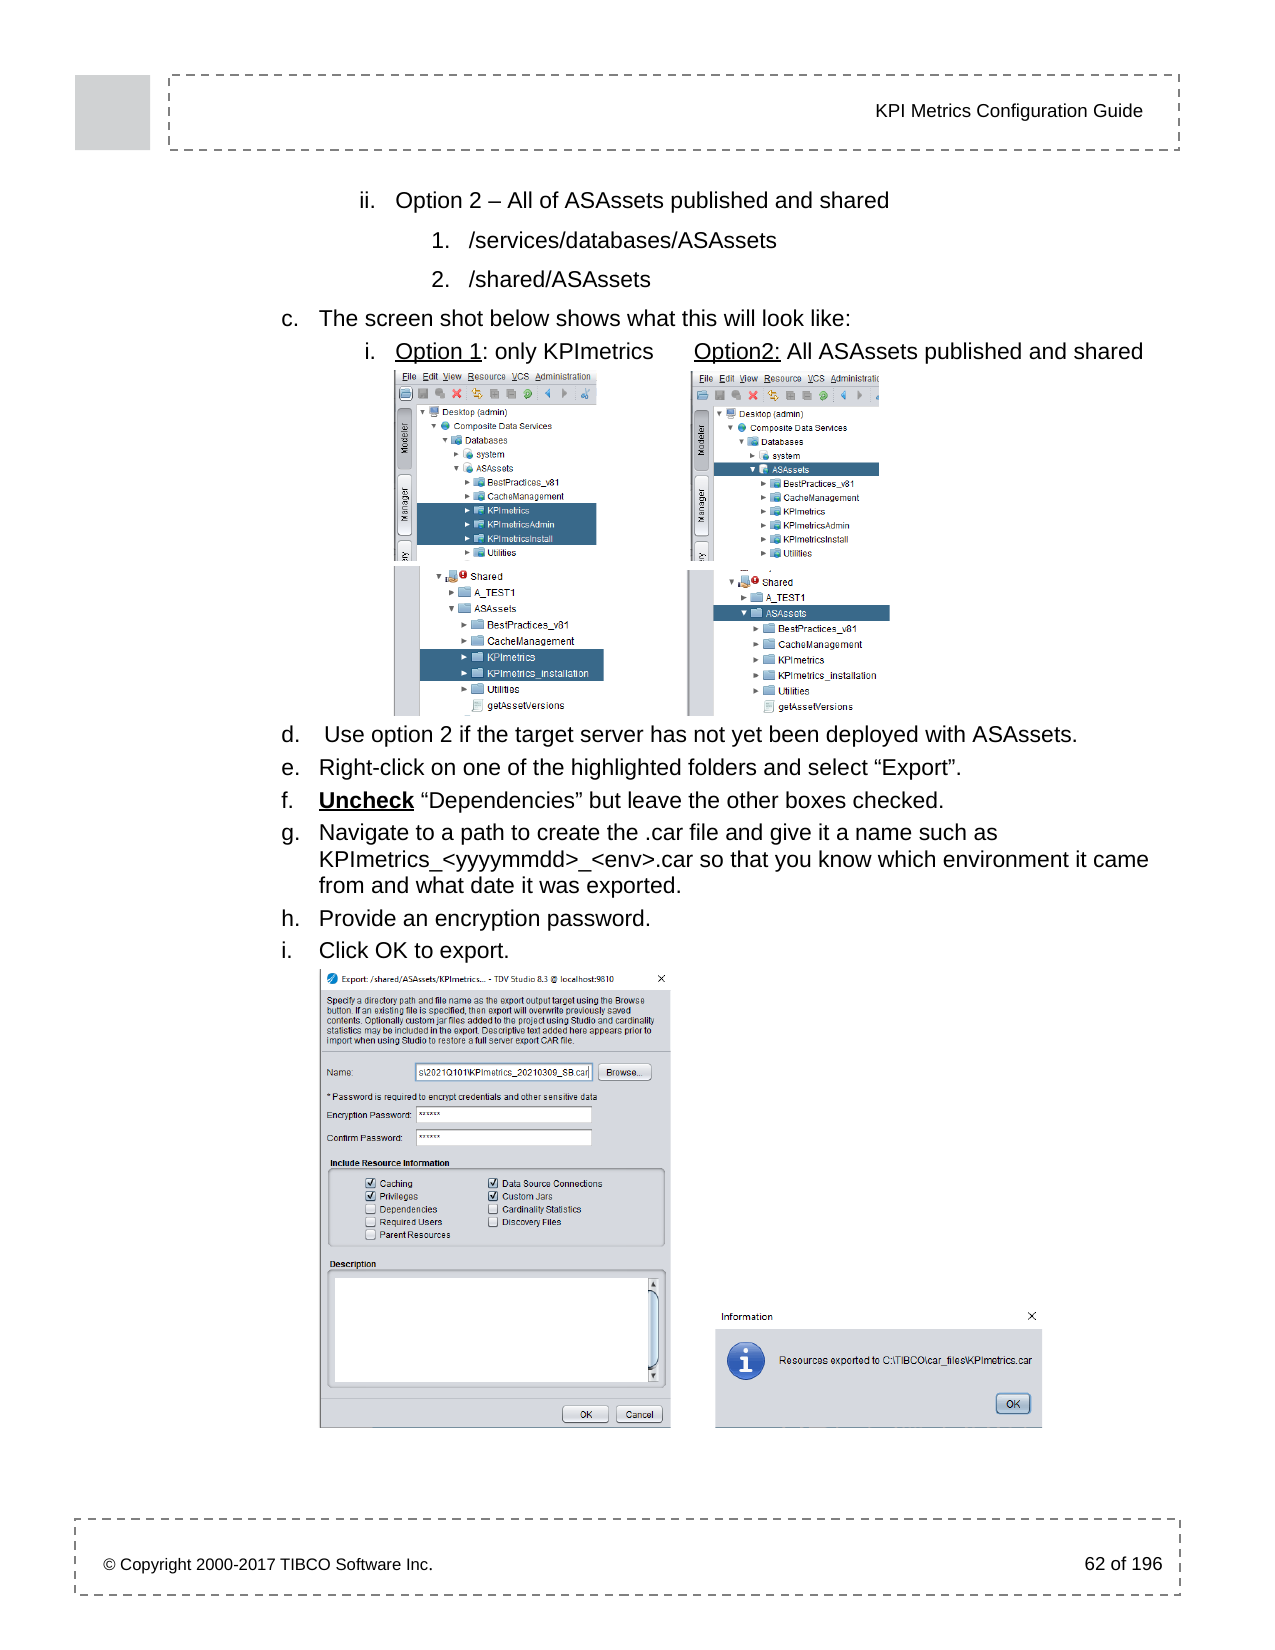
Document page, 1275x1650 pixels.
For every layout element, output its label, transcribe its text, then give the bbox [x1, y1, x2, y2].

list Use option 2 if the target server has not yet been deployed with ASAssets. [281, 721, 1162, 748]
picture [715, 1304, 1043, 1428]
picture [393, 566, 604, 716]
list Right-click on one of the highlighted folders and select “Export”. [281, 754, 1162, 780]
list Option 2 – All of ASAssets published and shared [376, 187, 1162, 214]
picture [393, 370, 597, 561]
list Uncheck “Dependencies” but leave the other boxes checked. [281, 787, 1162, 813]
picture [686, 570, 890, 716]
list Navigate to a path to create the .car file and give it a name such as KPImetrics_<yyyymmdd>_<env>.car so that you know which environment it came from and what date it was exported. [281, 819, 1162, 898]
list The screen shot below shows what this will look like: [281, 305, 1162, 331]
list Click OK to export. [281, 937, 1162, 963]
list Option 1: only KPImetrics Option2: All ASAssets published and shared [376, 338, 1162, 364]
picture [690, 371, 879, 561]
list /services/databases/ASAssets [431, 227, 1162, 253]
list Provide an encryption password. [281, 904, 1162, 931]
picture [318, 969, 671, 1428]
list /shared/ASAssets [431, 266, 1162, 292]
